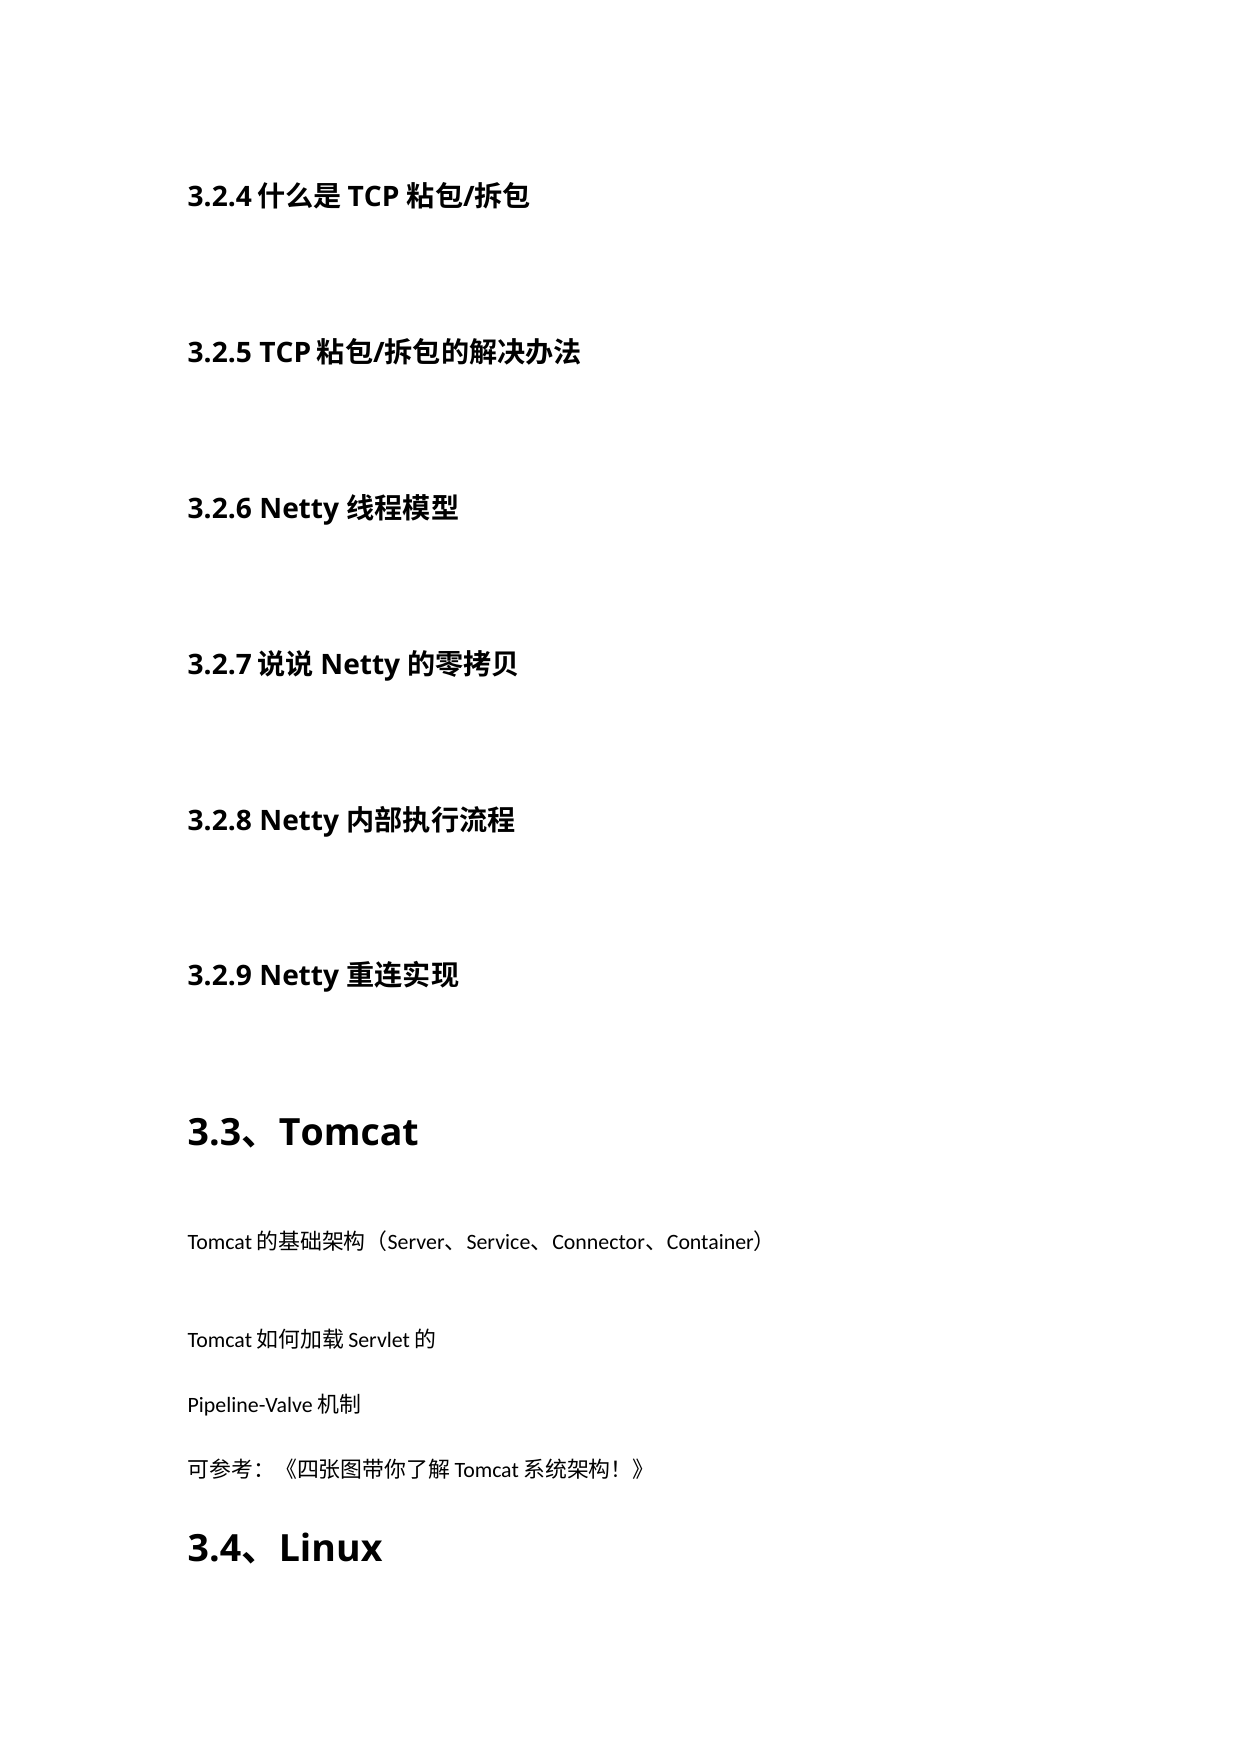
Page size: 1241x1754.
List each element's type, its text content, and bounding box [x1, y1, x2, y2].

text Tomcat如何加载Servlet的 [187, 1321, 1053, 1354]
text Pipeline-Valve机制 [187, 1386, 1053, 1419]
subtitle 3.2.8 Netty 内部执行流程 [187, 785, 1053, 850]
subtitle 3.2.5 TCP粘包/拆包的解决办法 [187, 318, 1053, 383]
subtitle 3.3、Tomcat [187, 1097, 1053, 1162]
subtitle 3.2.7说说 Netty 的零拷贝 [187, 629, 1053, 694]
subtitle 3.2.6 Netty 线程模型 [187, 474, 1053, 539]
text Tomcat的基础架构（Server、Service、Connector、Container） [187, 1224, 1053, 1256]
subtitle 3.2.4什么是TCP 粘包/拆包 [187, 162, 1053, 227]
subtitle 3.2.9 Netty 重连实现 [187, 941, 1053, 1006]
text 可参考：《四张图带你了解Tomcat系统架构！》 [187, 1451, 1053, 1484]
subtitle 3.4、Linux [187, 1513, 1053, 1578]
